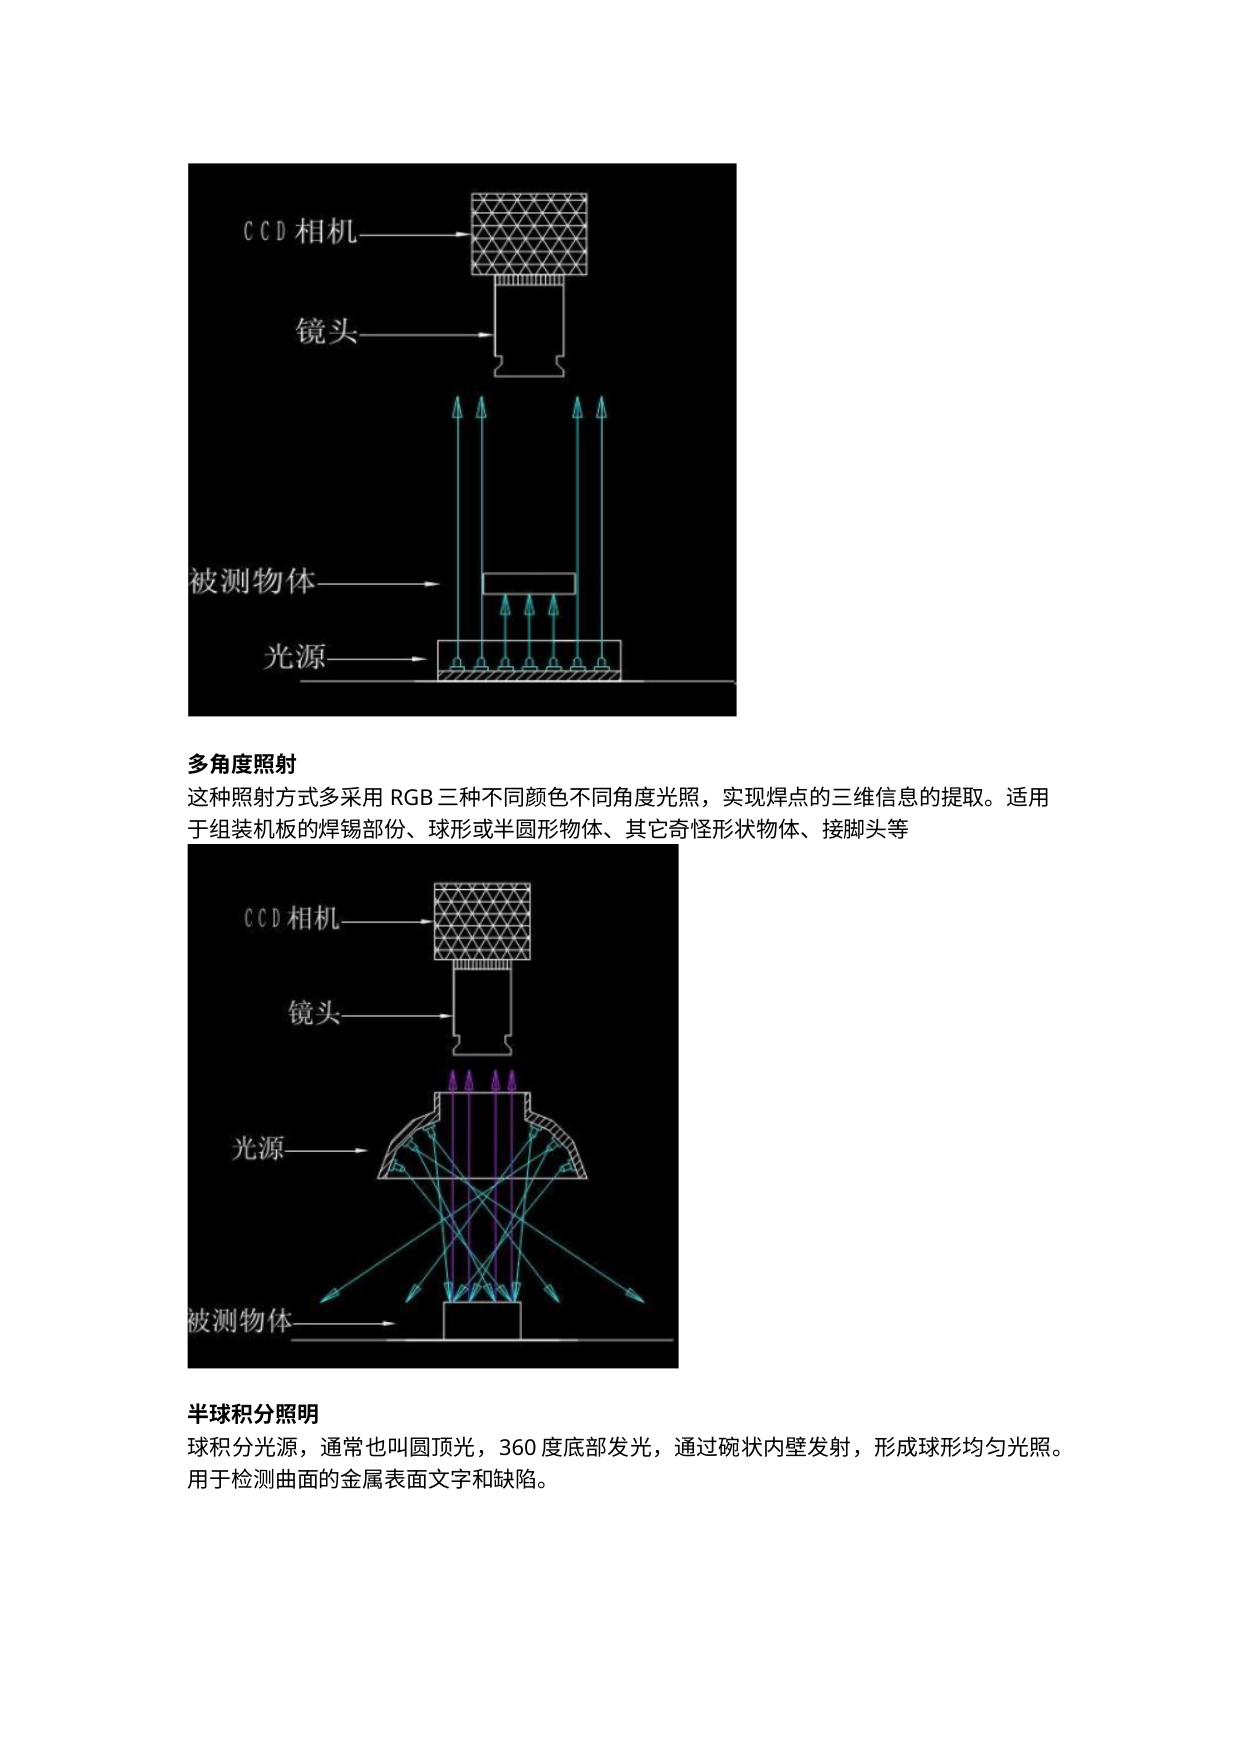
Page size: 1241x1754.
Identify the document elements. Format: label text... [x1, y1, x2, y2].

text 球积分光源，通常也叫圆顶光，360度底部发光，通过碗状内壁发射，形成球形均匀光照。用于检测曲面的金属表面文字和缺陷。 [187, 1429, 1053, 1494]
text 多角度照射 [187, 747, 1053, 779]
picture [187, 162, 738, 719]
text 半球积分照明 [187, 1397, 1053, 1429]
picture [187, 844, 680, 1371]
text 这种照射方式多采用RGB三种不同颜色不同角度光照，实现焊点的三维信息的提取。适用于组装机板的焊锡部份、球形或半圆形物体、其它奇怪形状物体、接脚头等 [187, 779, 1053, 844]
